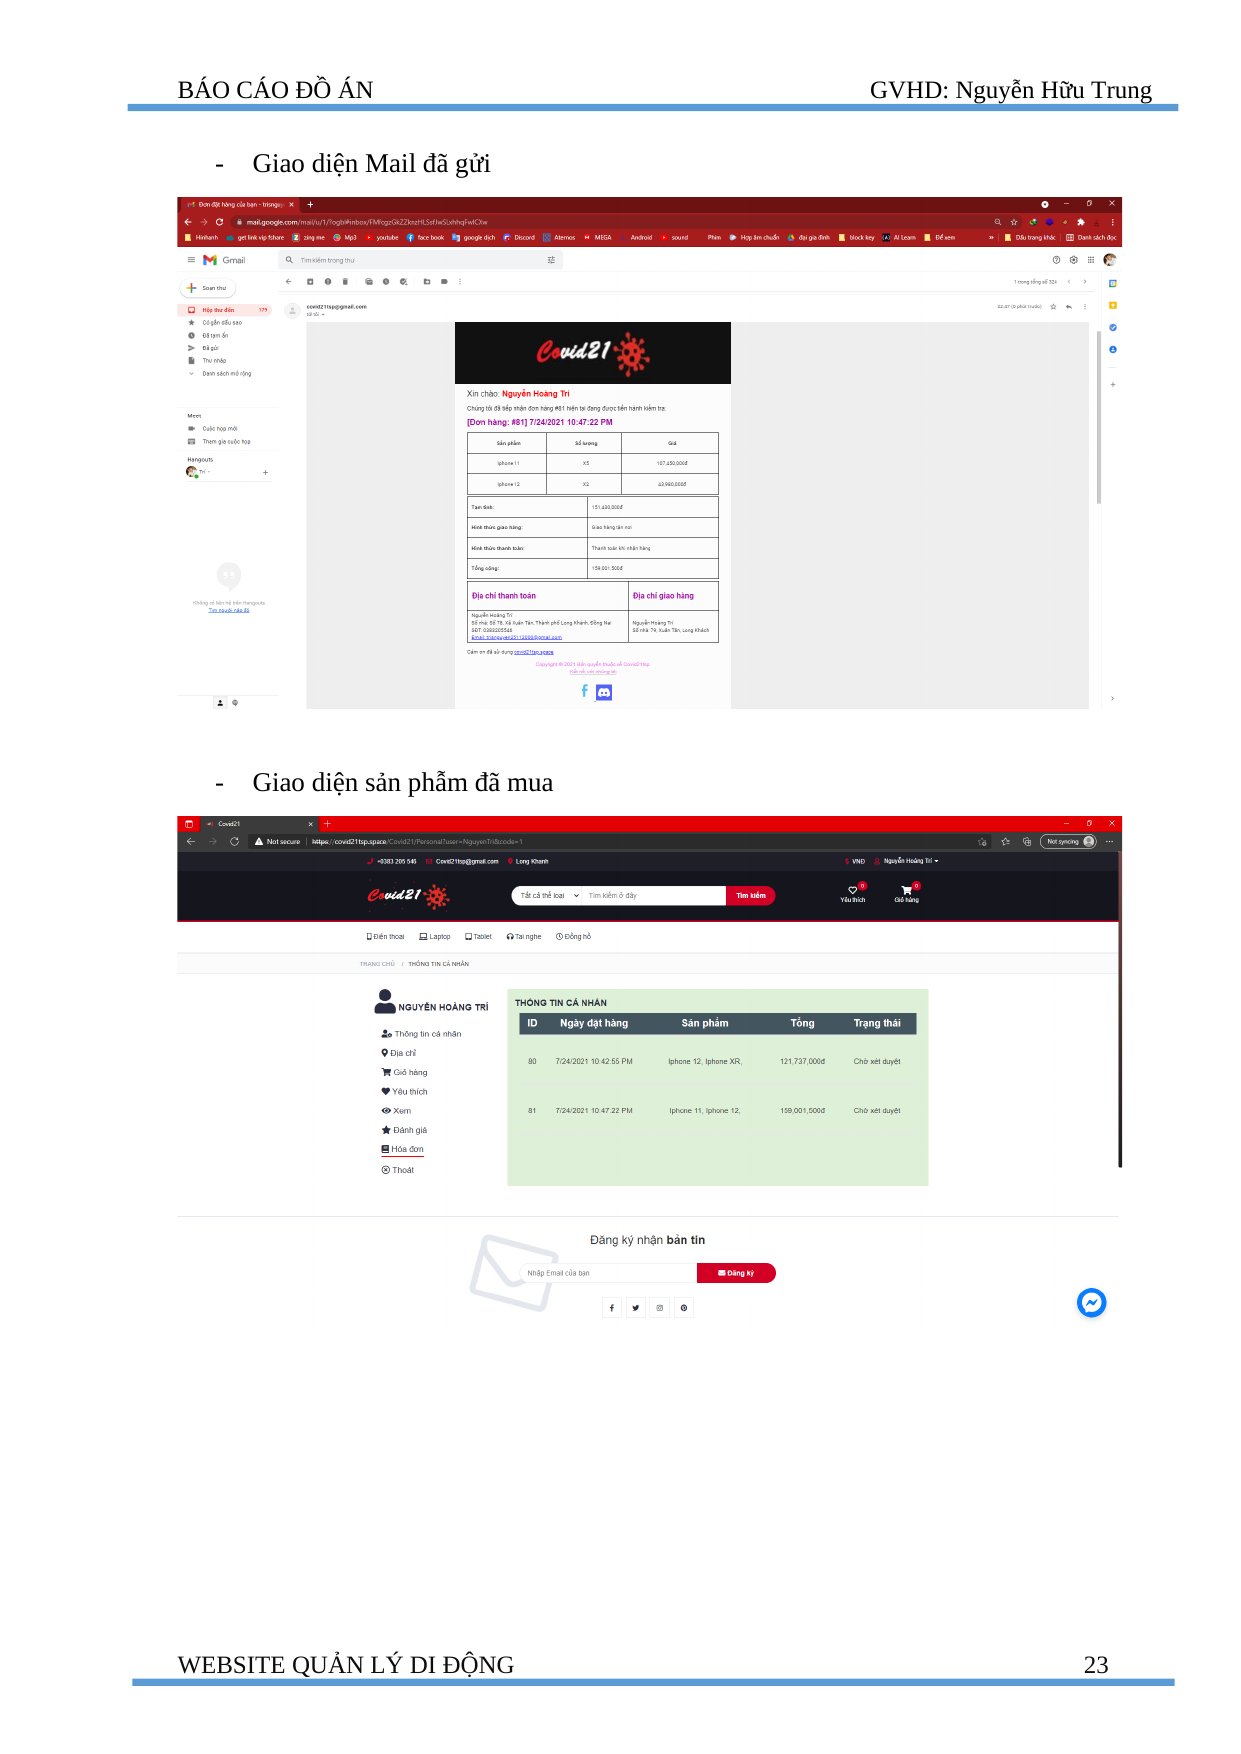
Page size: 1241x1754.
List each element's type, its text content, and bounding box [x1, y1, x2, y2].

picture [177, 816, 1123, 1329]
list Giao diện sản phẫm đã mua [215, 766, 1122, 798]
picture [177, 197, 1123, 709]
list Giao diện Mail đã gửi [215, 147, 1122, 178]
